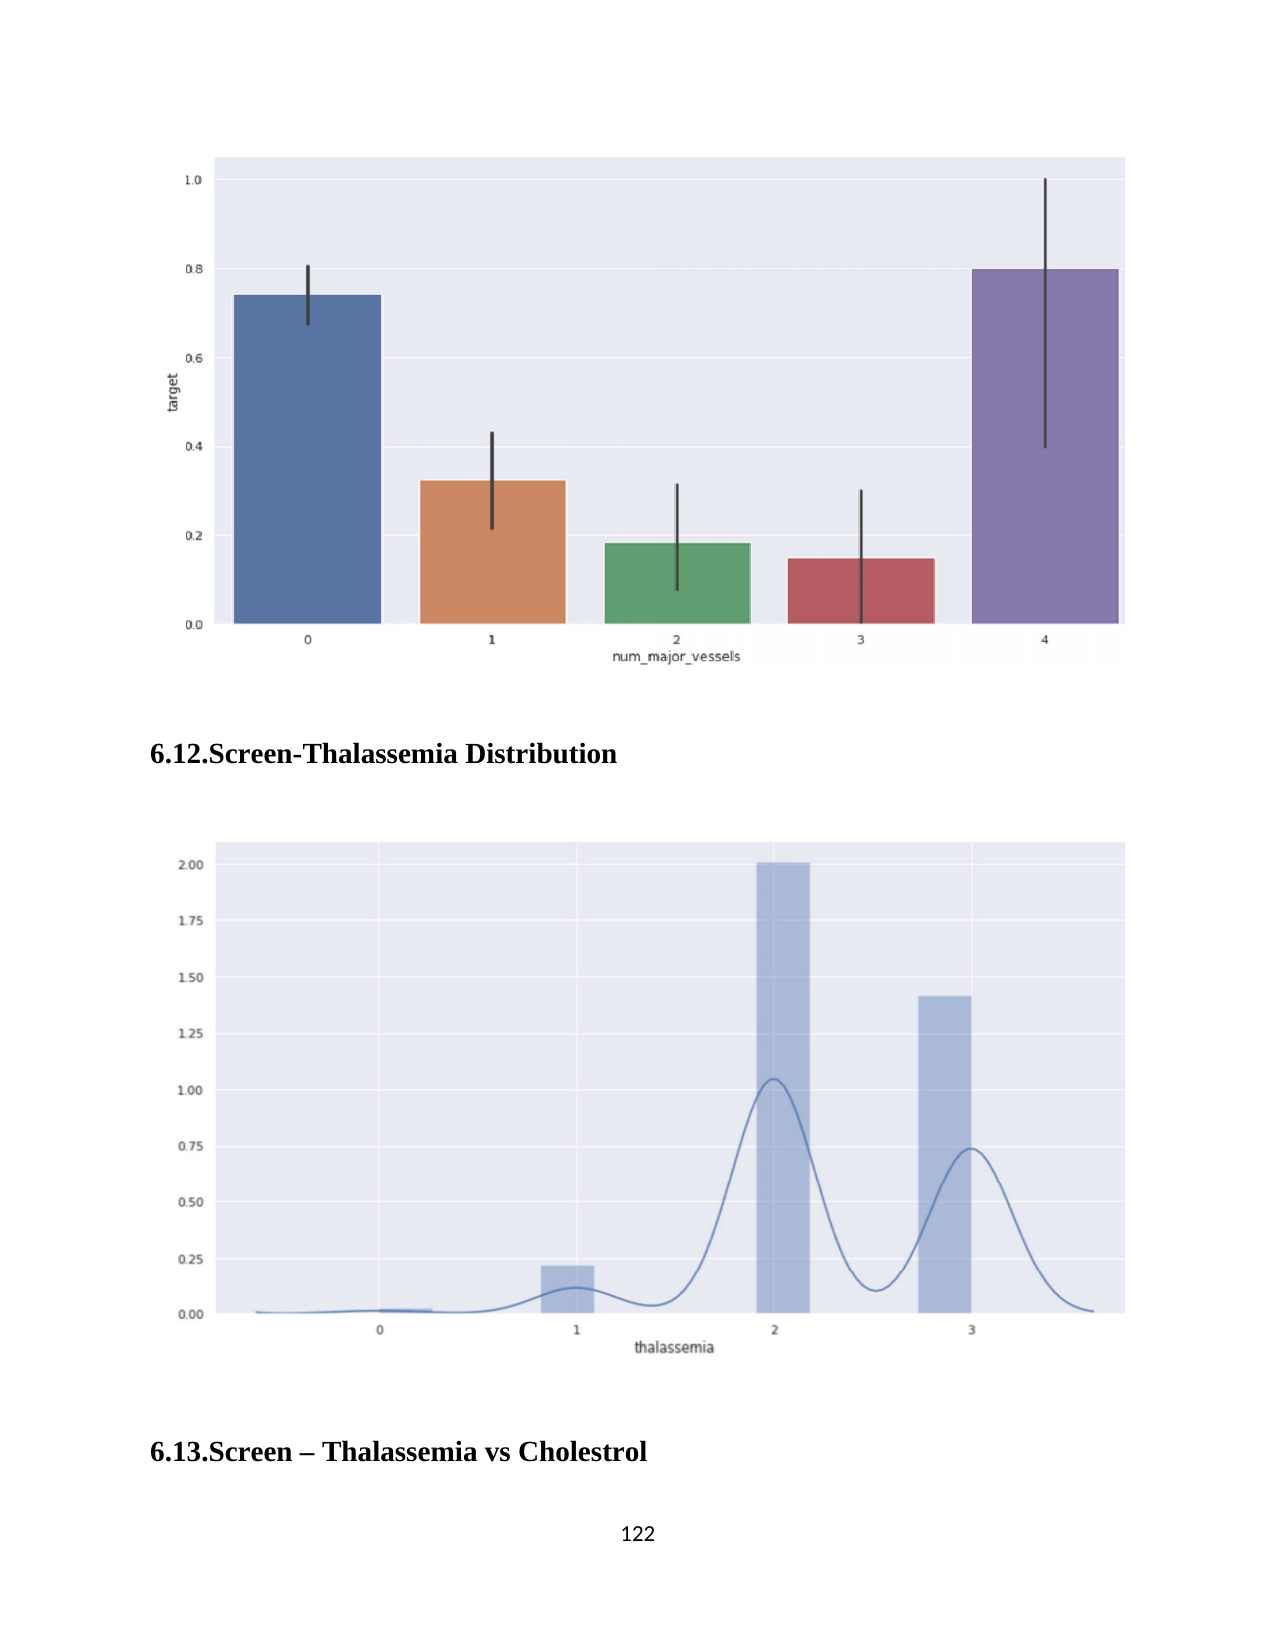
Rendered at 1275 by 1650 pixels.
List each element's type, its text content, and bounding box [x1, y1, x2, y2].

picture [150, 150, 1125, 665]
picture [150, 842, 1125, 1363]
text 6.13.Screen – Thalassemia vs Cholestrol [150, 1434, 1125, 1467]
text 6.12.Screen-Thalassemia Distribution [150, 737, 1125, 770]
